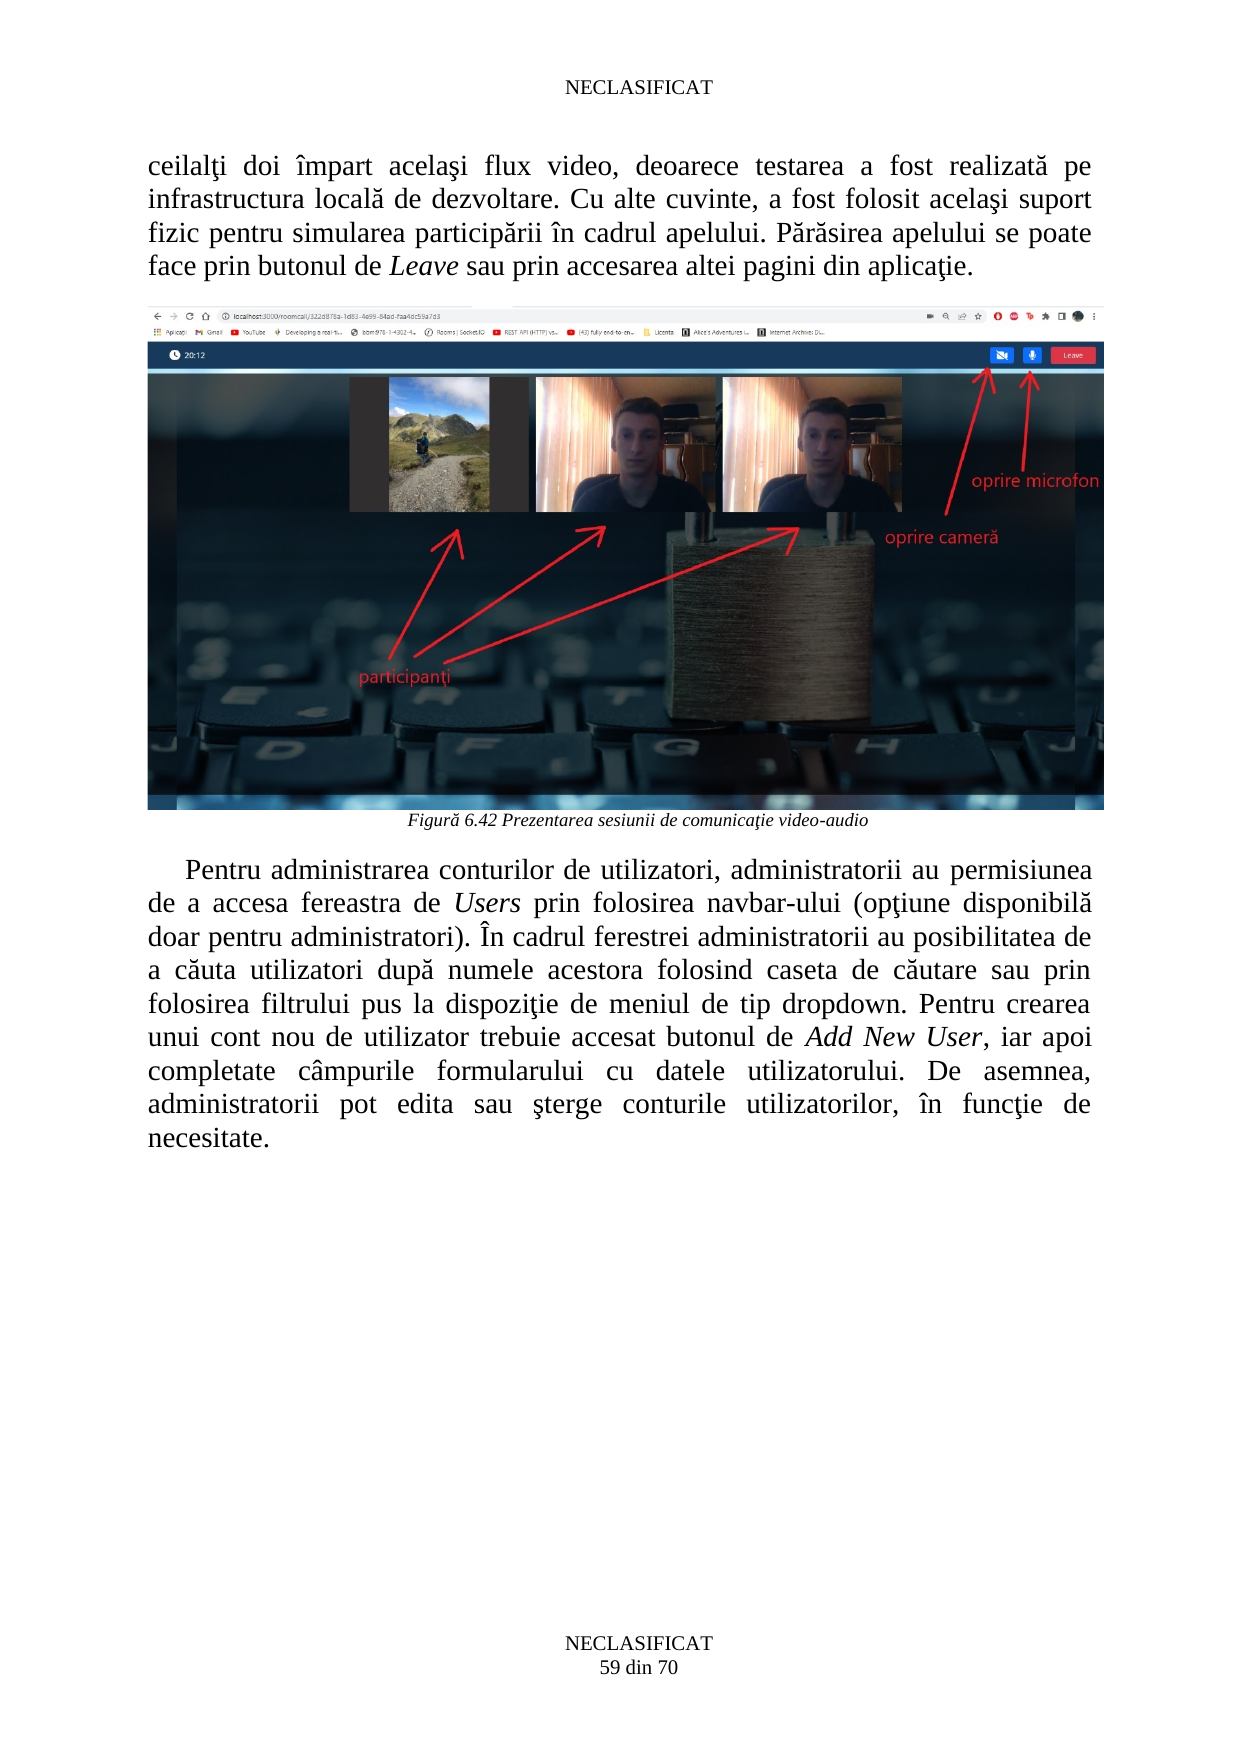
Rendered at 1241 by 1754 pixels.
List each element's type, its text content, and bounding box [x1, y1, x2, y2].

text Pentru administrarea conturilor de utilizatori, administratorii au permisiunea de a accesa fereastra de Users prin folosirea navbar-ului (opţiune disponibilă doar pentru administratori). În cadrul ferestrei administratorii au posibilitatea de a căuta utilizatori după numele acestora folosind caseta de căutare sau prin folosirea filtrului pus la dispoziţie de meniul de tip dropdown. Pentru crearea unui cont nou de utilizator trebuie accesat butonul de Add New User, iar apoi completate câmpurile formularului cu datele utilizatorului. De asemnea, administratorii pot edita sau şterge conturile utilizatorilor, în funcţie de necesitate. [148, 852, 1092, 1154]
picture [147, 306, 1104, 810]
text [148, 148, 1092, 282]
